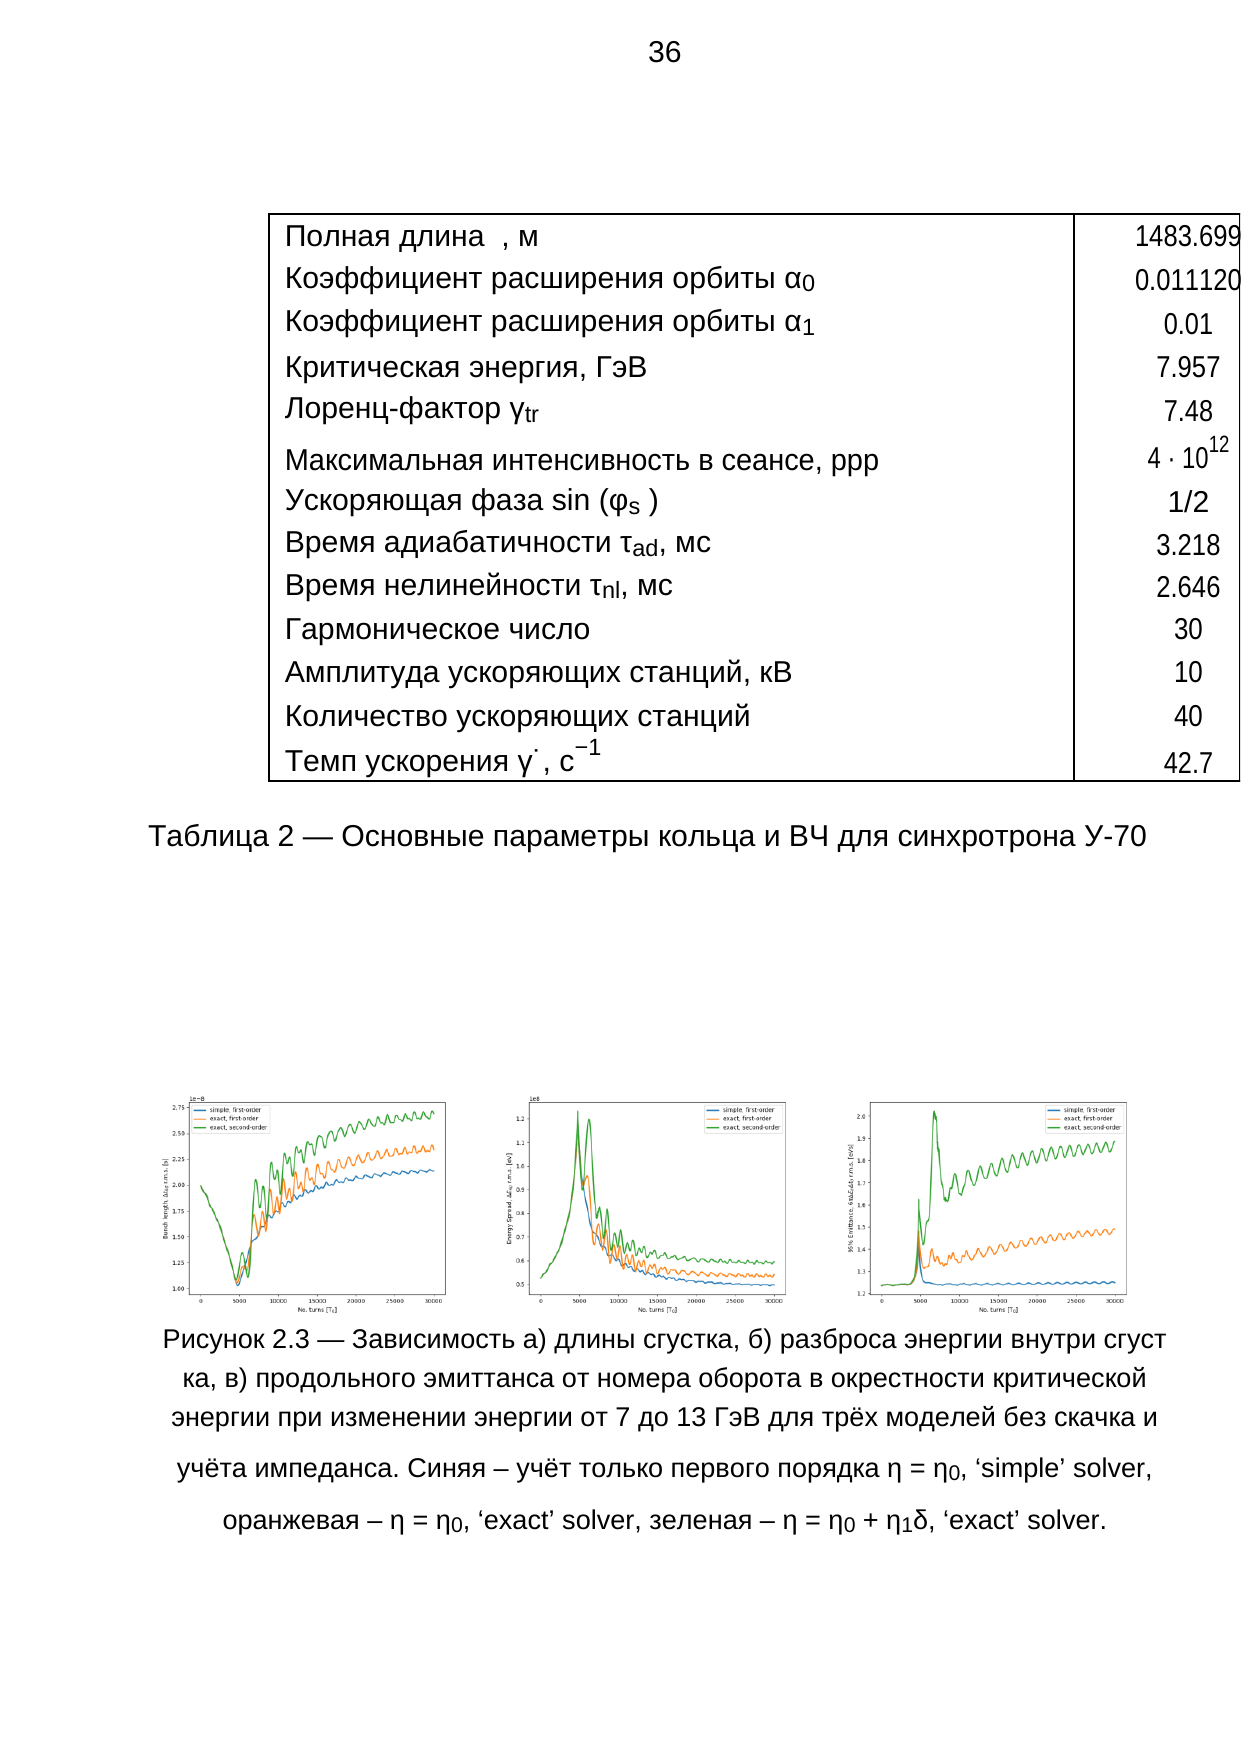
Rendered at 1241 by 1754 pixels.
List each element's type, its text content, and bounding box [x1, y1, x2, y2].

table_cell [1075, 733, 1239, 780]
picture [147, 1072, 1159, 1321]
text Рисунок 2.3 — Зависимость a) длины сгустка, б) разброса энергии внутри сгуст­ ка, в) продольного эмиттанса от номера оборота в окрестности критической энергии при изменении энергии от 7 до 13 ГэВ для трёх моделей без скачка и учёта импеданса. Синяя – учёт только первого порядка η = η0, ‘simple’ solver, оранжевая – η = η0, ‘exact’ solver, зеленая – η = η0 + η1δ, ‘exact’ solver. [148, 1323, 1181, 1537]
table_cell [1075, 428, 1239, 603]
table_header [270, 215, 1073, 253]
text Таблица 2 — Основные параметры кольца и ВЧ для синхротрона У-70 [148, 818, 1181, 853]
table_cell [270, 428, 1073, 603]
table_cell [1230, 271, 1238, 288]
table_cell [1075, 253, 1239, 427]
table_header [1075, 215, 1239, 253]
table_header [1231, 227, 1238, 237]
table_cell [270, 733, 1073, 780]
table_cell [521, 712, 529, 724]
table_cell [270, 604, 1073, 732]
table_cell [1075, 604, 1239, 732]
text 36 [148, 34, 1181, 69]
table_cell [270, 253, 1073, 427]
